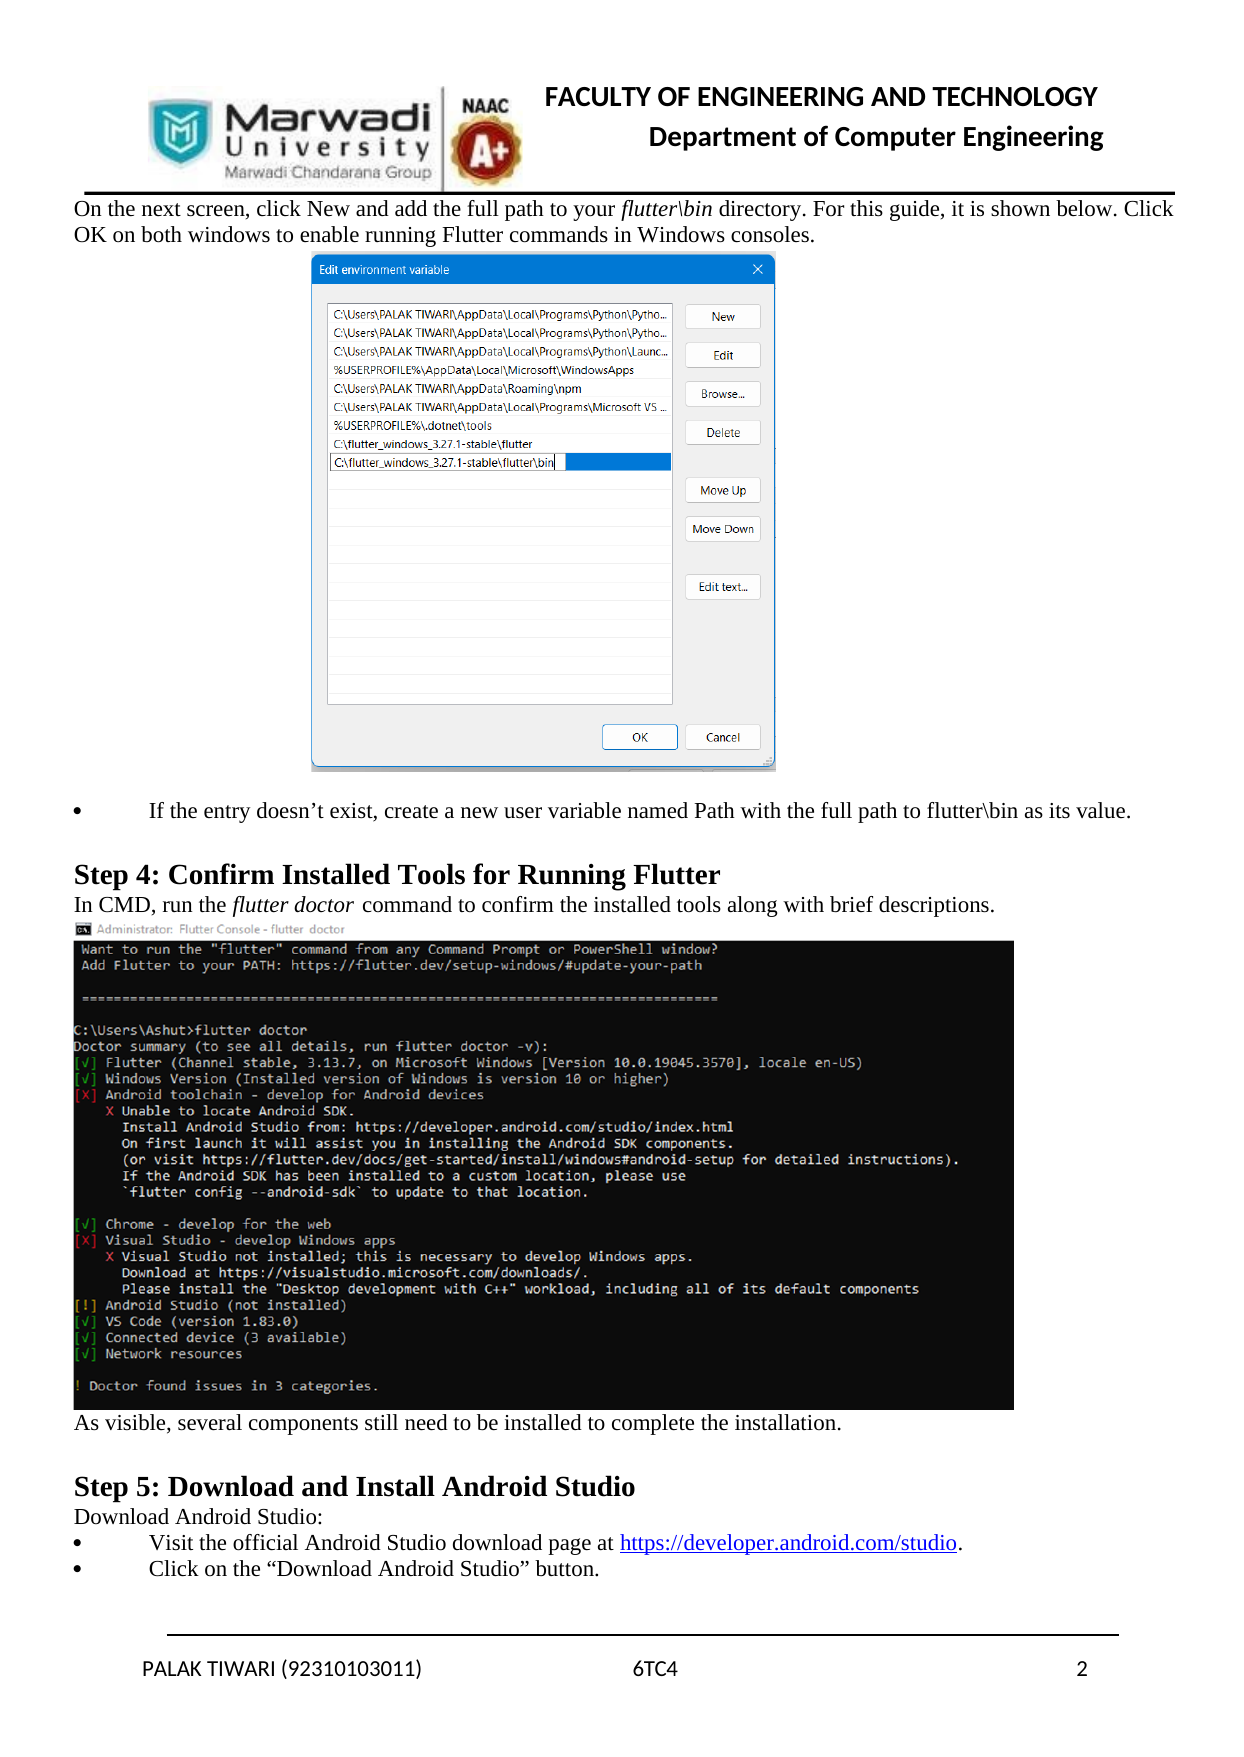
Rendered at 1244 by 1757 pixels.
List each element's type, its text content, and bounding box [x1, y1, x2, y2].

picture [311, 251, 776, 772]
text Step 5: Download and Install Android Studio [74, 1469, 1185, 1503]
list If the entry doesn’t exist, create a new user variable named Path with the full path to flutter\bin as its value. [74, 797, 1185, 824]
list Visit the official Android Studio download page at https://developer.android.com/studio. [74, 1529, 1185, 1556]
list Click on the “Download Android Studio” button. [74, 1556, 1185, 1582]
text Download Android Studio: [74, 1503, 1185, 1529]
text As visible, several components still need to be installed to complete the installation. [74, 1409, 1185, 1436]
text In CMD, run the flutter doctor command to confirm the installed tools along with brief descriptions. [74, 891, 1185, 917]
text On the next screen, click New and add the full path to your flutter\bin directory. For this guide, it is shown below. Click OK on both windows to enable running Flutter commands in Windows consoles. [74, 177, 1185, 247]
picture [73, 917, 1014, 1410]
picture [147, 86, 523, 177]
text Step 4: Confirm Installed Tools for Running Flutter [74, 857, 1185, 891]
